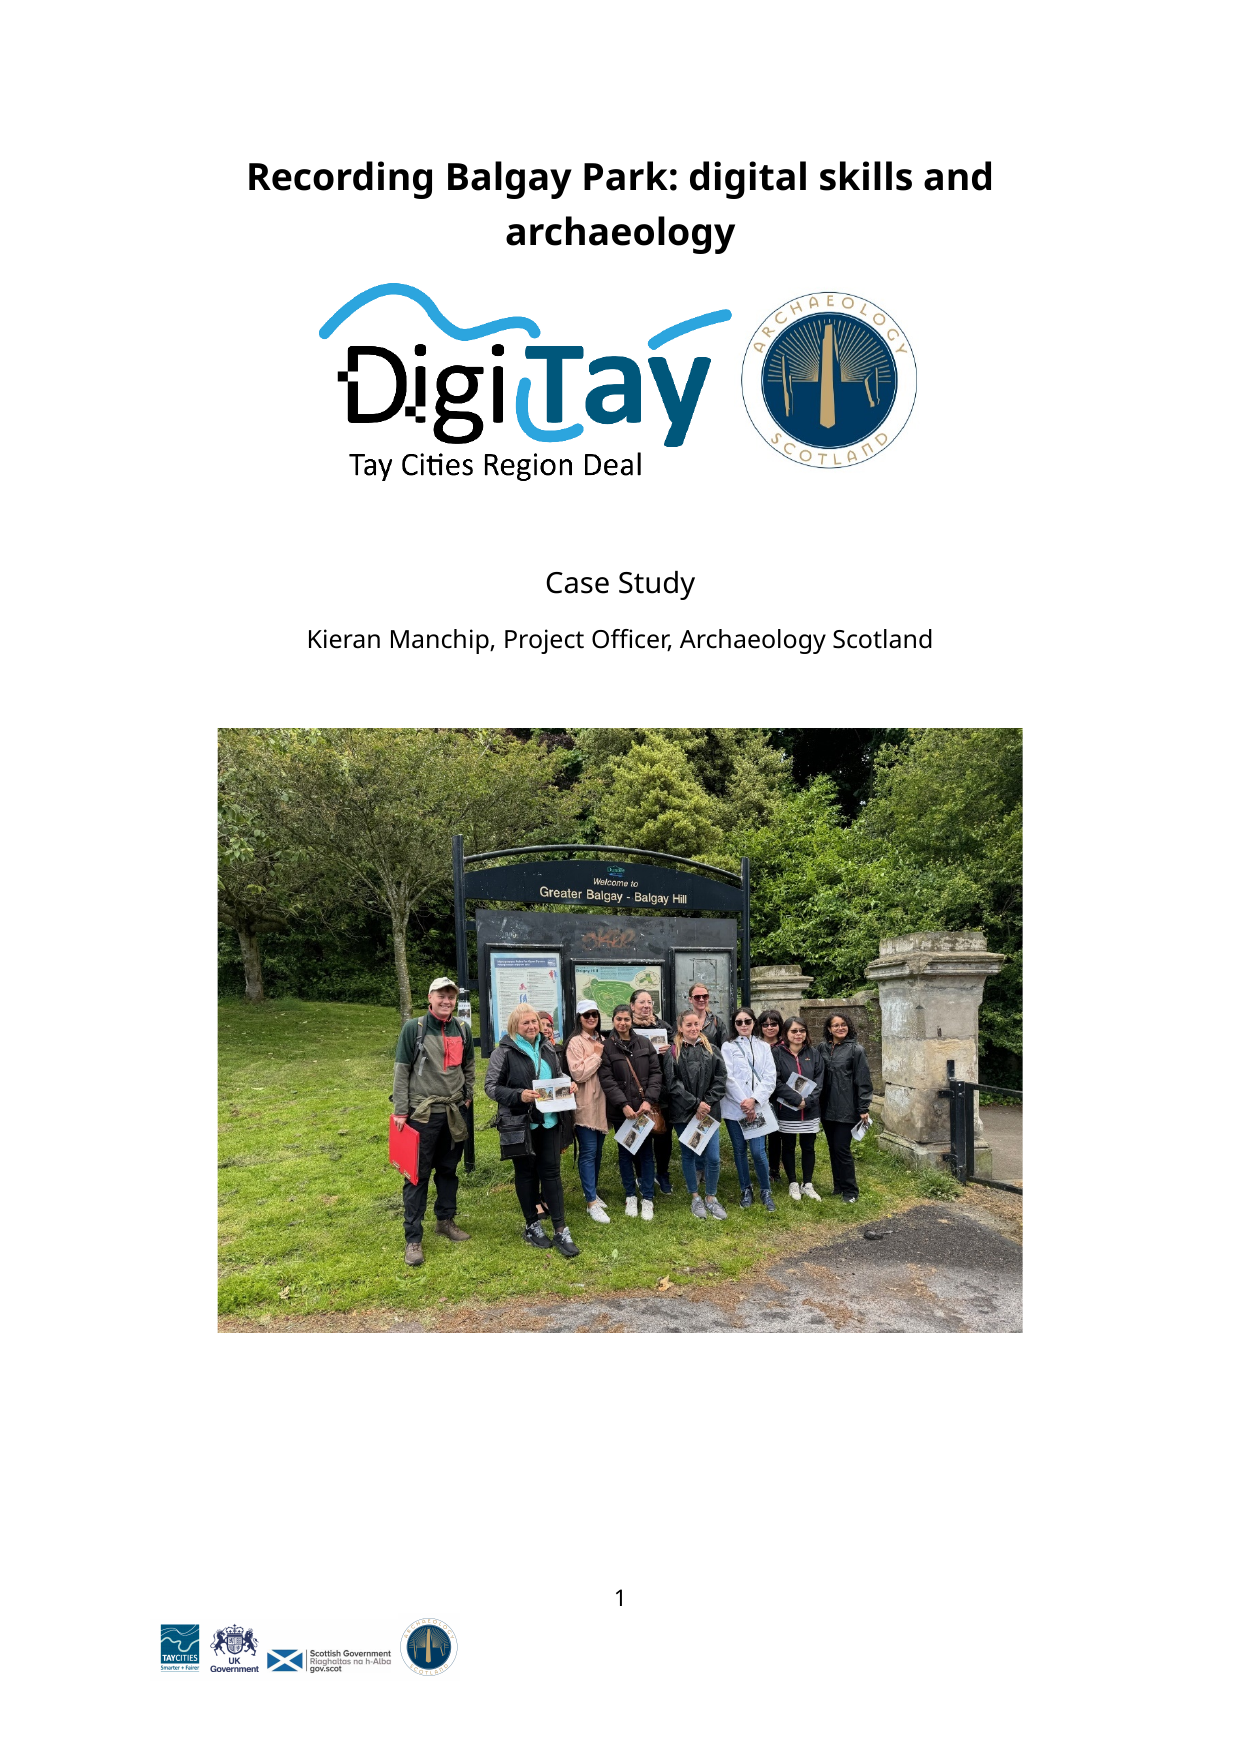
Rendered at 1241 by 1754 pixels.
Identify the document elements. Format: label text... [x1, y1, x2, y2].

text Recording Balgay Park: digital skills and archaeology [150, 150, 1090, 256]
text Kieran Manchip, Project Officer, Archaeology Scotland [150, 622, 1090, 656]
picture [315, 276, 925, 484]
picture [150, 1613, 460, 1681]
picture [217, 728, 1023, 1333]
text Case Study [150, 562, 1090, 602]
